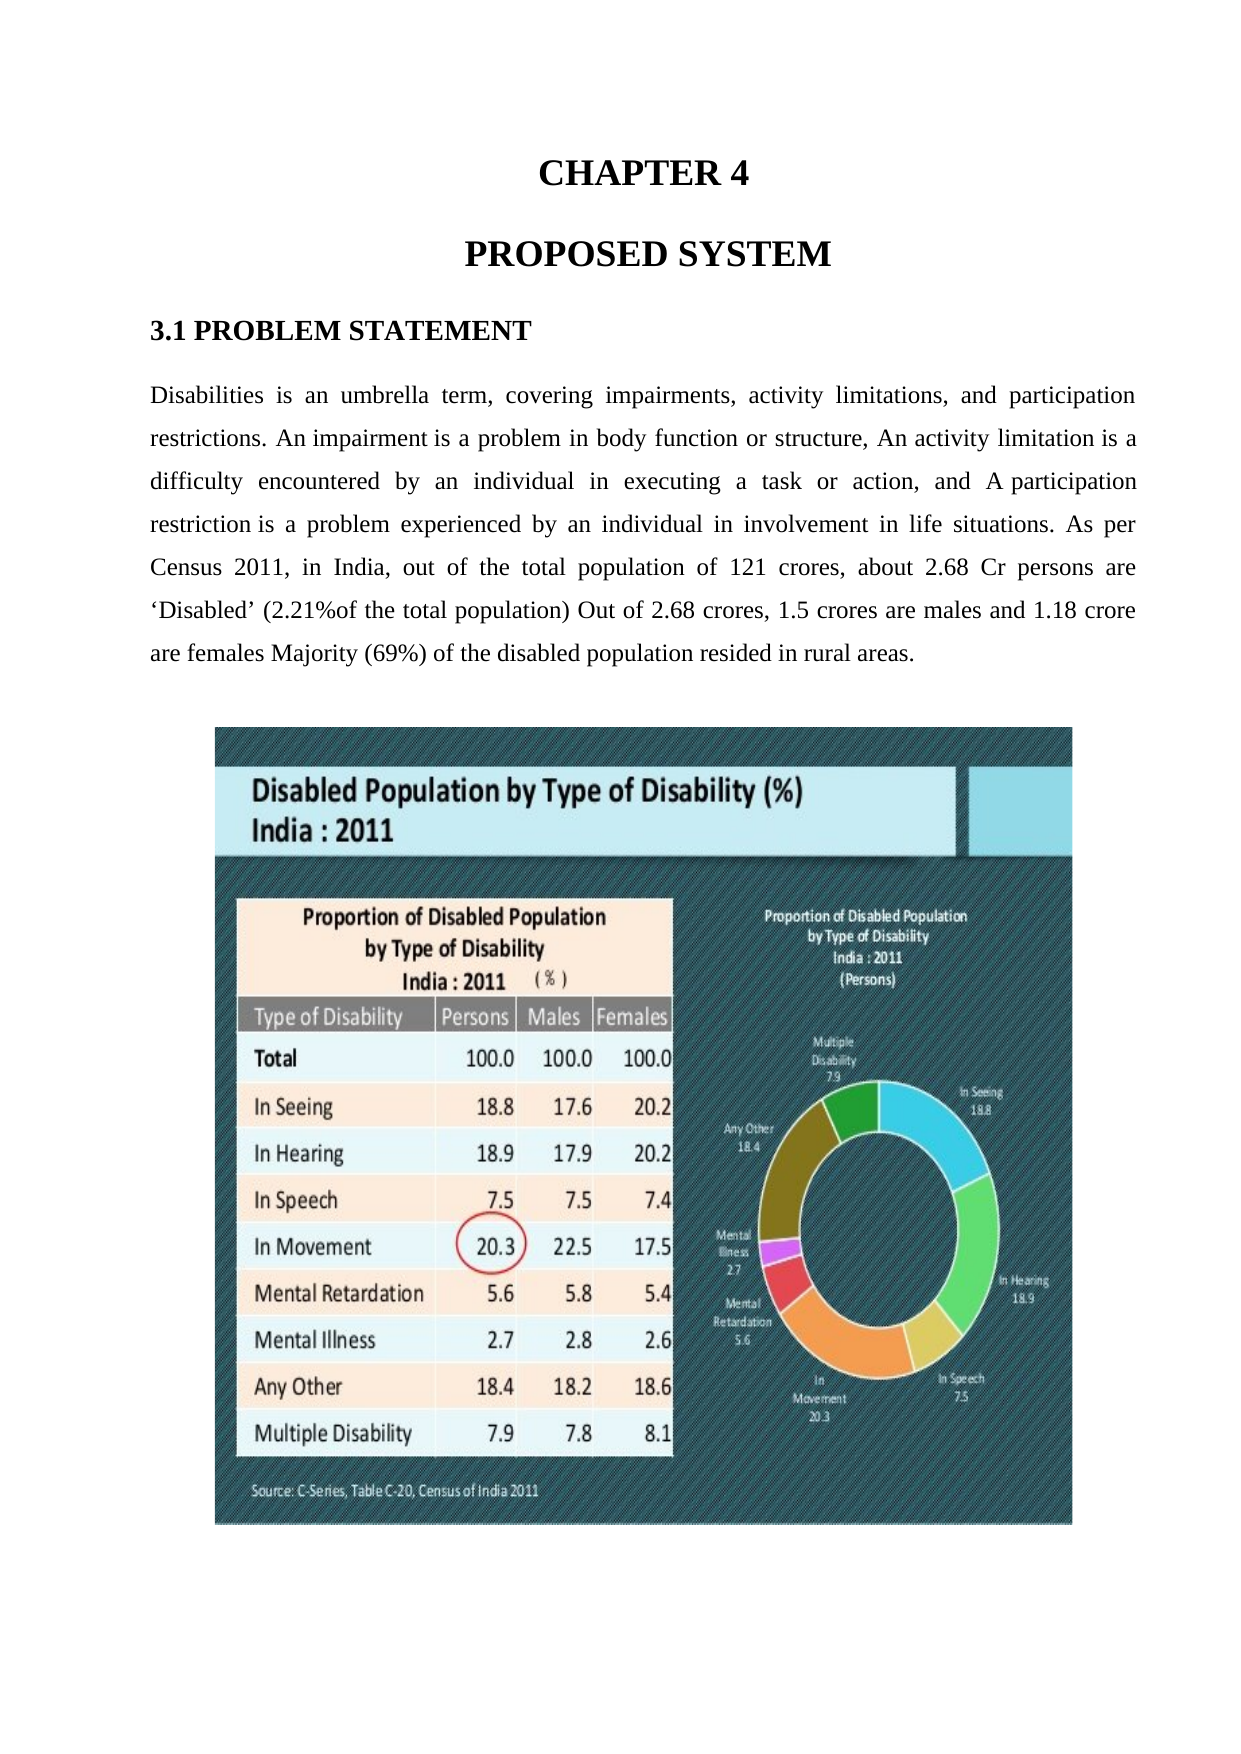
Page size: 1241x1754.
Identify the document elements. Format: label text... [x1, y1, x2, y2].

picture [214, 727, 1073, 1525]
text 3.1 PROBLEM STATEMENT [150, 313, 1137, 346]
text PROPOSED SYSTEM [150, 231, 1137, 274]
text Disabilities is an umbrella term, covering impairments, activity limitations, and participation restrictions. An impairment is a problem in body function or structure, An activity limitation is a difficulty encountered by an individual in executing a task or action, and A participation restriction is a problem experienced by an individual in involvement in life situations. As per Census 2011, in India, out of the total population of 121 crores, about 2.68 Cr persons are ‘Disabled’ (2.21%of the total population) Out of 2.68 crores, 1.5 crores are males and 1.18 crore are females Majority (69%) of the disabled population resided in rural areas. [150, 380, 1137, 667]
text CHAPTER 4 [150, 150, 1137, 193]
